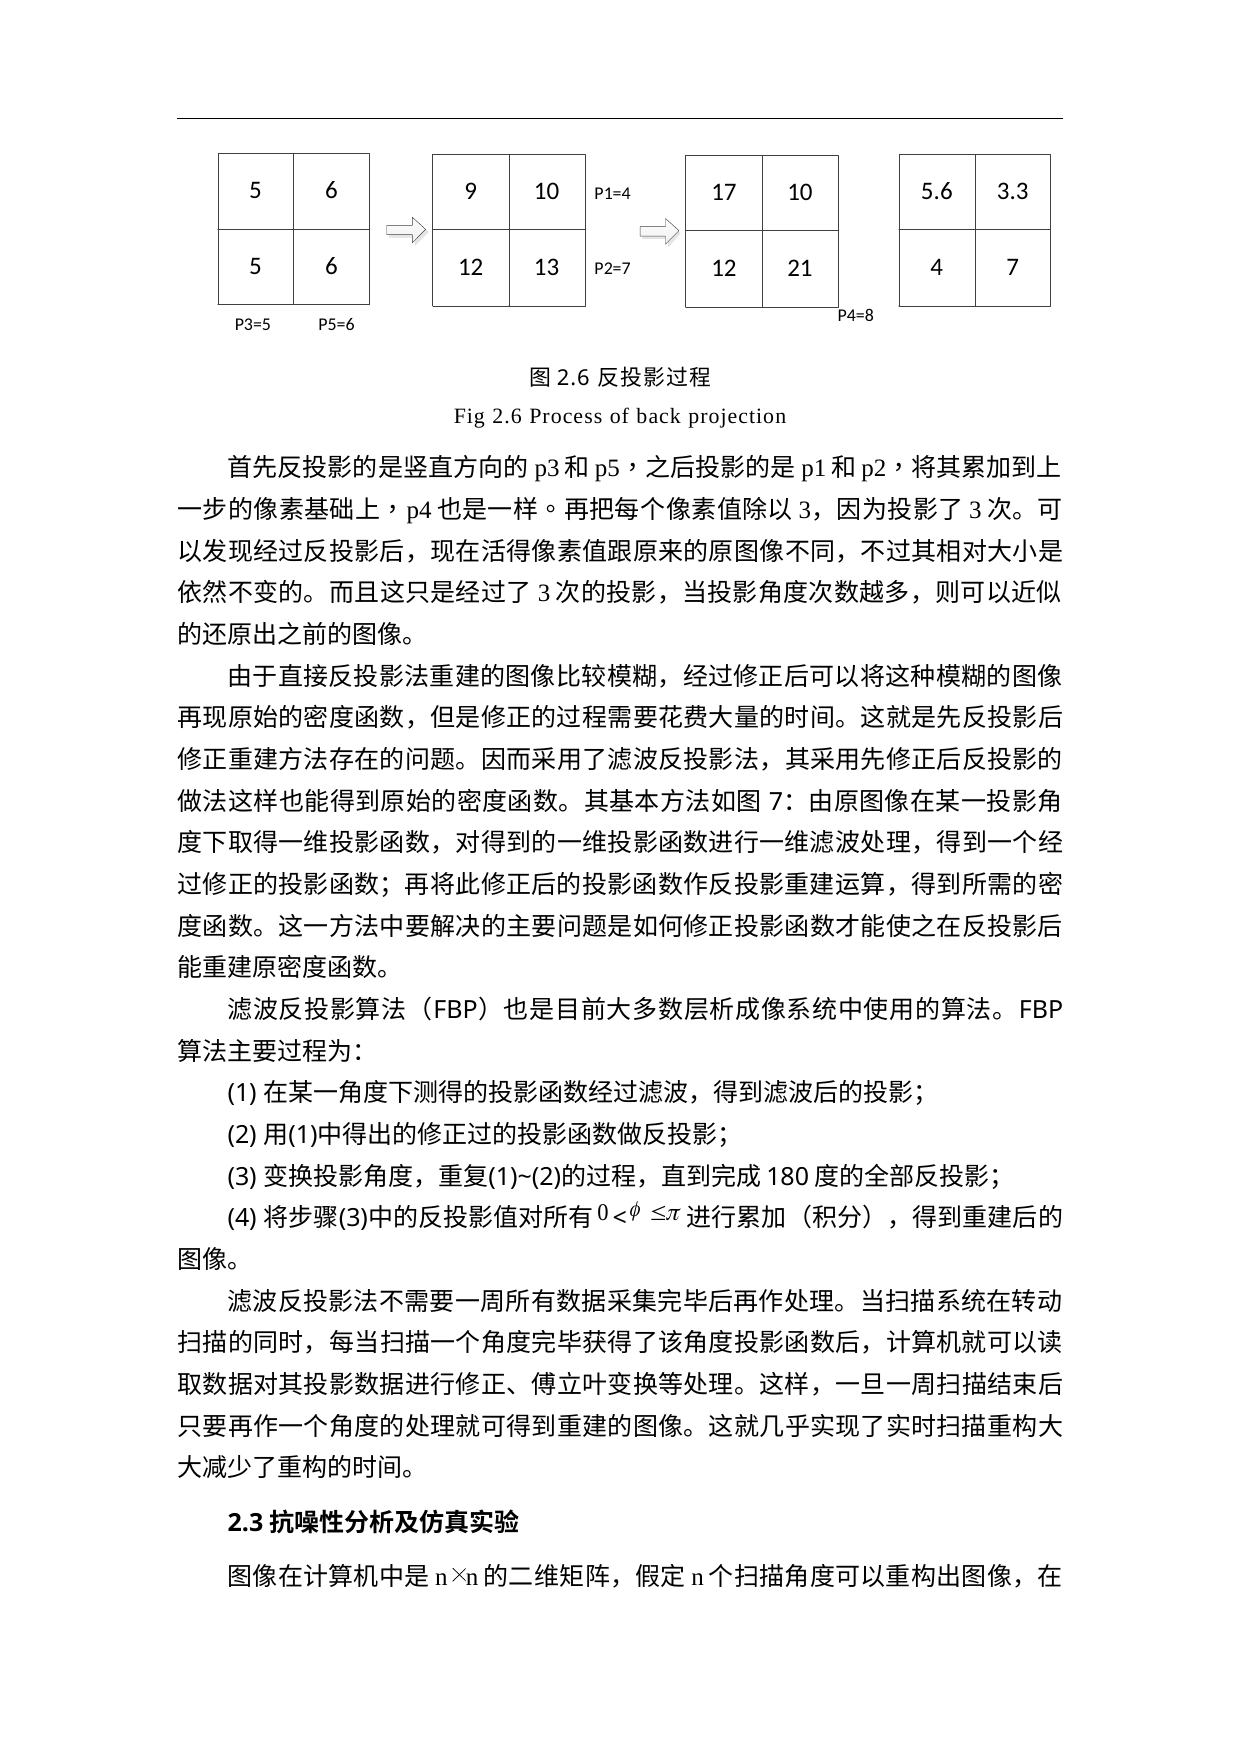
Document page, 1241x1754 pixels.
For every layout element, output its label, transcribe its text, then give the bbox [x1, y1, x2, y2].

subtitle 2.3 抗噪性分析及仿真实验 [177, 1498, 1063, 1539]
text Fig 2.6 Process of back projection [177, 391, 1063, 431]
text 滤波反投影法不需要一周所有数据采集完毕后再作处理。当扫描系统在转动扫描的同时，每当扫描一个角度完毕获得了该角度投影函数后，计算机就可以读取数据对其投影数据进行修正、傅立叶变换等处理。这样，一旦一周扫描结束后只要再作一个角度的处理就可得到重建的图像。这就几乎实现了实时扫描重构大大减少了重构的时间。 [177, 1277, 1063, 1485]
text 首先反投影的是竖直方向的p3和p5，之后投影的是p1和p2，将其累加到上一步的像素基础上，p4也是一样。再把每个像素值除以3，因为投影了3次。可以发现经过反投影后，现在活得像素值跟原来的原图像不同，不过其相对大小是依然不变的。而且这只是经过了3次的投影，当投影角度次数越多，则可以近似的还原出之前的图像。 [177, 443, 1063, 652]
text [177, 1552, 1063, 1593]
text (4) 将步骤(3)中的反投影值对所有<进行累加（积分），得到重建后的图像。 [177, 1193, 1063, 1277]
text 由于直接反投影法重建的图像比较模糊，经过修正后可以将这种模糊的图像再现原始的密度函数，但是修正的过程需要花费大量的时间。这就是先反投影后修正重建方法存在的问题。因而采用了滤波反投影法，其采用先修正后反投影的做法这样也能得到原始的密度函数。其基本方法如图7：由原图像在某一投影角度下取得一维投影函数，对得到的一维投影函数进行一维滤波处理，得到一个经过修正的投影函数；再将此修正后的投影函数作反投影重建运算，得到所需的密度函数。这一方法中要解决的主要问题是如何修正投影函数才能使之在反投影后能重建原密度函数。 [177, 652, 1063, 985]
text 滤波反投影算法（FBP）也是目前大多数层析成像系统中使用的算法。FBP算法主要过程为： [177, 985, 1063, 1068]
text 图2.6 反投影过程 [177, 150, 1063, 391]
text (2) 用(1)中得出的修正过的投影函数做反投影； [177, 1110, 1063, 1152]
text (3) 变换投影角度，重复(1)~(2)的过程，直到完成180度的全部反投影； [177, 1152, 1063, 1193]
text (1) 在某一角度下测得的投影函数经过滤波，得到滤波后的投影； [177, 1068, 1063, 1110]
